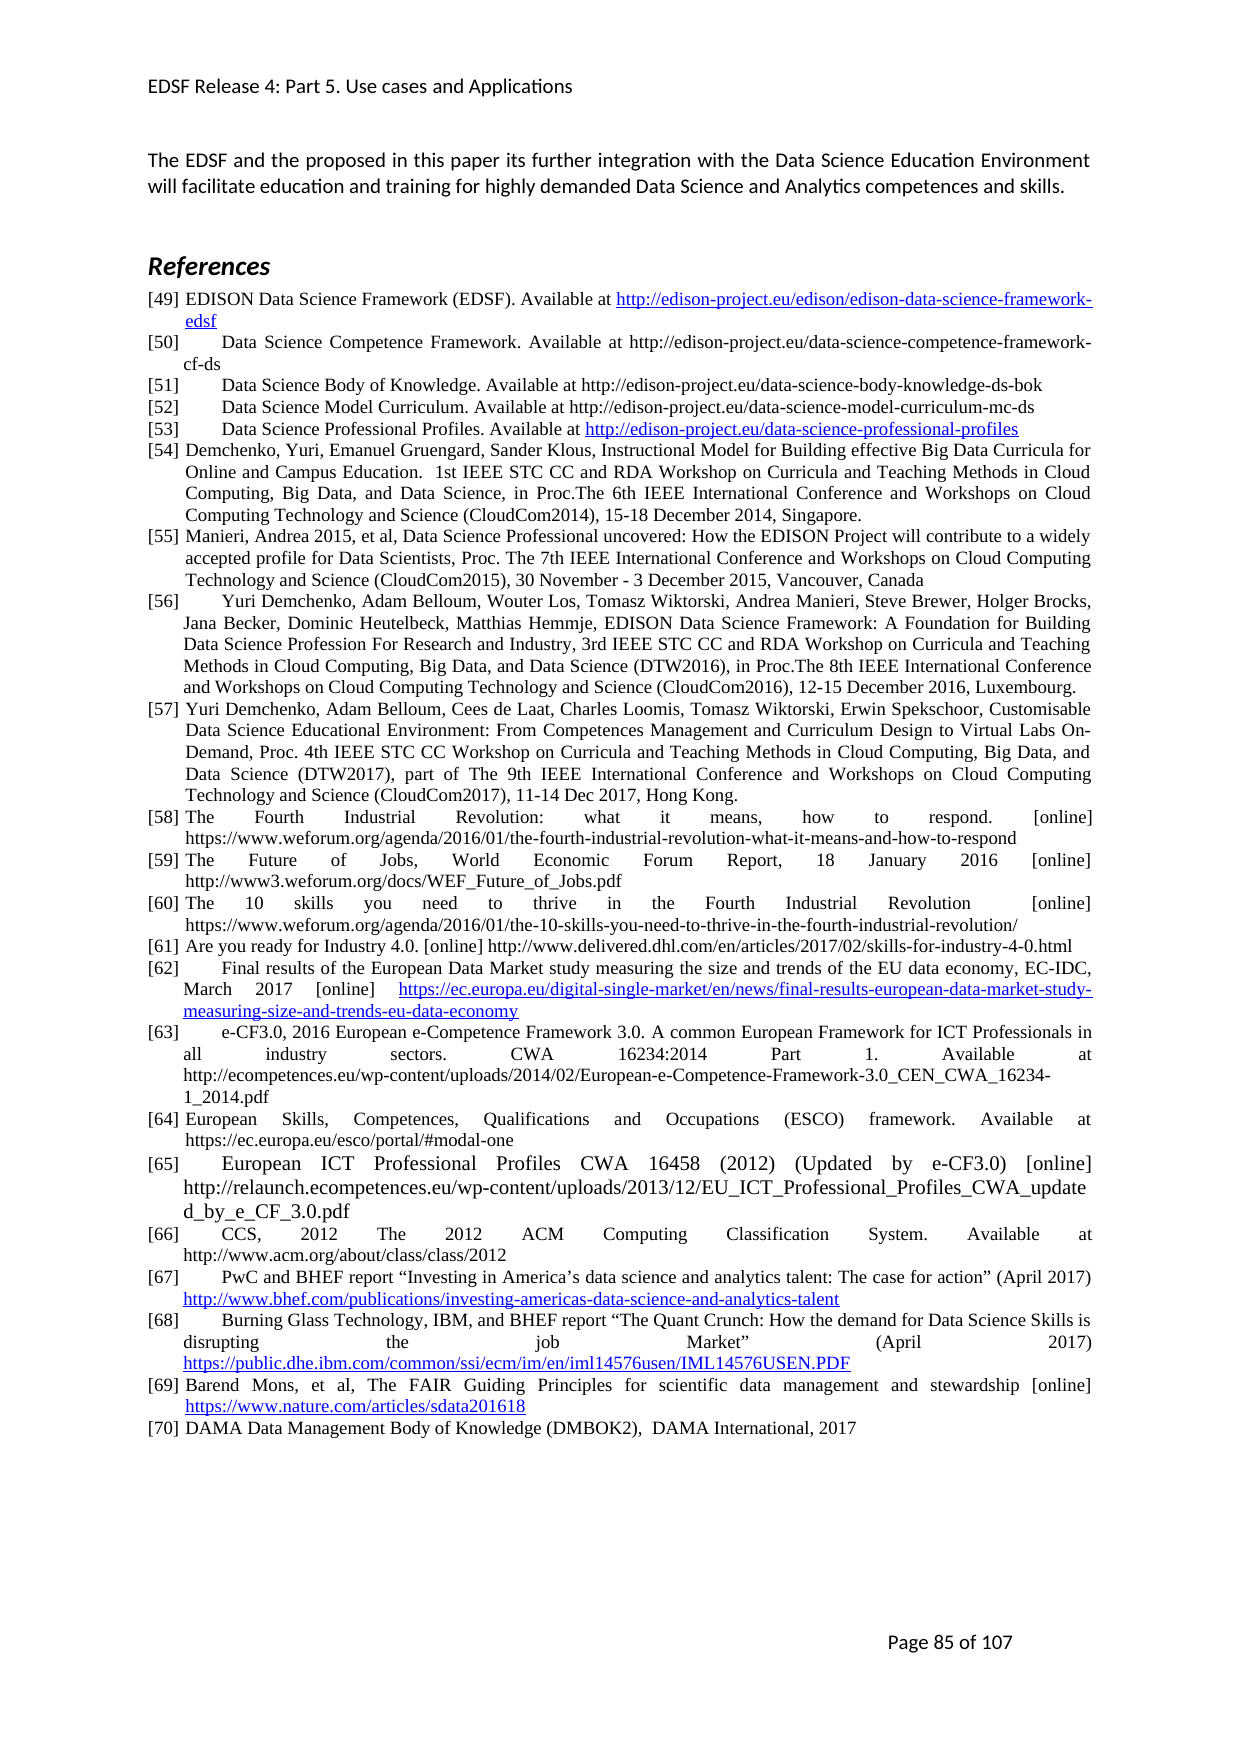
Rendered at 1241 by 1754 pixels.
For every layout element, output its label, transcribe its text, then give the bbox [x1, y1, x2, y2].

text EDISON Data Science Framework (EDSF). Available at http://edison-project.eu/edison/edison-data-science-framework-edsf [148, 288, 1093, 331]
text Yuri Demchenko, Adam Belloum, Wouter Los, Tomasz Wiktorski, Andrea Manieri, Steve Brewer, Holger Brocks, Jana Becker, Dominic Heutelbeck, Matthias Hemmje, EDISON Data Science Framework: A Foundation for Building Data Science Profession For Research and Industry, 3rd IEEE STC CC and RDA Workshop on Curricula and Teaching Methods in Cloud Computing, Big Data, and Data Science (DTW2016), in Proc.The 8th IEEE International Conference and Workshops on Cloud Computing Technology and Science (CloudCom2016), 12-15 December 2016, Luxembourg. [148, 590, 1093, 698]
text Manieri, Andrea 2015, et al, Data Science Professional uncovered: How the EDISON Project will contribute to a widely accepted profile for Data Scientists, Proc. The 7th IEEE International Conference and Workshops on Cloud Computing Technology and Science (CloudCom2015), 30 November - 3 December 2015, Vancouver, Canada [148, 525, 1093, 590]
text The EDSF and the proposed in this paper its further integration with the Data Science Education Environment will facilitate education and training for highly demanded Data Science and Analytics competences and skills. [148, 148, 1093, 198]
text Barend Mons, et al, The FAIR Guiding Principles for scientific data management and stewardship [online] https://www.nature.com/articles/sdata201618 [148, 1374, 1093, 1417]
text e-CF3.0, 2016 European e-Competence Framework 3.0. A common European Framework for ICT Professionals in all industry sectors. CWA 16234:2014 Part 1. Available at http://ecompetences.eu/wp-content/uploads/2014/02/European-e-Competence-Framework-3.0_CEN_CWA_16234-1_2014.pdf [148, 1021, 1093, 1107]
text European Skills, Competences, Qualifications and Occupations (ESCO) framework. Available at https://ec.europa.eu/esco/portal/#modal-one [148, 1107, 1093, 1151]
text PwC and BHEF report “Investing in America’s data science and analytics talent: The case for action” (April 2017) http://www.bhef.com/publications/investing-americas-data-science-and-analytics-talent [148, 1266, 1093, 1309]
text Yuri Demchenko, Adam Belloum, Cees de Laat, Charles Loomis, Tomasz Wiktorski, Erwin Spekschoor, Customisable Data Science Educational Environment: From Competences Management and Curriculum Design to Virtual Labs On-Demand, Proc. 4th IEEE STC CC Workshop on Curricula and Teaching Methods in Cloud Computing, Big Data, and Data Science (DTW2017), part of The 9th IEEE International Conference and Workshops on Cloud Computing Technology and Science (CloudCom2017), 11-14 Dec 2017, Hong Kong. [148, 698, 1093, 806]
text European ICT Professional Profiles CWA 16458 (2012) (Updated by e-CF3.0) [online] http://relaunch.ecompetences.eu/wp-content/uploads/2013/12/EU_ICT_Professional_Profiles_CWA_updated_by_e_CF_3.0.pdf [148, 1151, 1093, 1223]
text The Future of Jobs, World Economic Forum Report, 18 January 2016 [online] http://www3.weforum.org/docs/WEF_Future_of_Jobs.pdf [148, 849, 1093, 892]
text Are you ready for Industry 4.0. [online] http://www.delivered.dhl.com/en/articles/2017/02/skills-for-industry-4-0.html [148, 935, 1093, 957]
text Data Science Model Curriculum. Available at http://edison-project.eu/data-science-model-curriculum-mc-ds [148, 396, 1093, 417]
text The 10 skills you need to thrive in the Fourth Industrial Revolution [online] https://www.weforum.org/agenda/2016/01/the-10-skills-you-need-to-thrive-in-the-fourth-industrial-revolution/ [148, 892, 1093, 935]
text Burning Glass Technology, IBM, and BHEF report “The Quant Crunch: How the demand for Data Science Skills is disrupting the job Market” (April 2017) https://public.dhe.ibm.com/common/ssi/ecm/im/en/iml14576usen/IML14576USEN.PDF [148, 1309, 1093, 1374]
text Demchenko, Yuri, Emanuel Gruengard, Sander Klous, Instructional Model for Building effective Big Data Curricula for Online and Campus Education. 1st IEEE STC CC and RDA Workshop on Curricula and Teaching Methods in Cloud Computing, Big Data, and Data Science, in Proc.The 6th IEEE International Conference and Workshops on Cloud Computing Technology and Science (CloudCom2014), 15-18 December 2014, Singapore. [148, 439, 1093, 525]
text Final results of the European Data Market study measuring the size and trends of the EU data economy, EC-IDC, March 2017 [online] https://ec.europa.eu/digital-single-market/en/news/final-results-european-data-market-study-measuring-size-and-trends-eu-data-economy [148, 957, 1093, 1021]
text DAMA Data Management Body of Knowledge (DMBOK2), DAMA International, 2017 [148, 1417, 1093, 1438]
text Data Science Professional Profiles. Available at http://edison-project.eu/data-science-professional-profiles [148, 417, 1093, 439]
subtitle References [148, 249, 1093, 282]
text Data Science Body of Knowledge. Available at http://edison-project.eu/data-science-body-knowledge-ds-bok [148, 374, 1093, 396]
text CCS, 2012 The 2012 ACM Computing Classification System. Available at http://www.acm.org/about/class/class/2012 [148, 1223, 1093, 1266]
text Data Science Competence Framework. Available at http://edison-project.eu/data-science-competence-framework-cf-ds [148, 331, 1093, 374]
text The Fourth Industrial Revolution: what it means, how to respond. [online] https://www.weforum.org/agenda/2016/01/the-fourth-industrial-revolution-what-it-means-and-how-to-respond [148, 806, 1093, 849]
